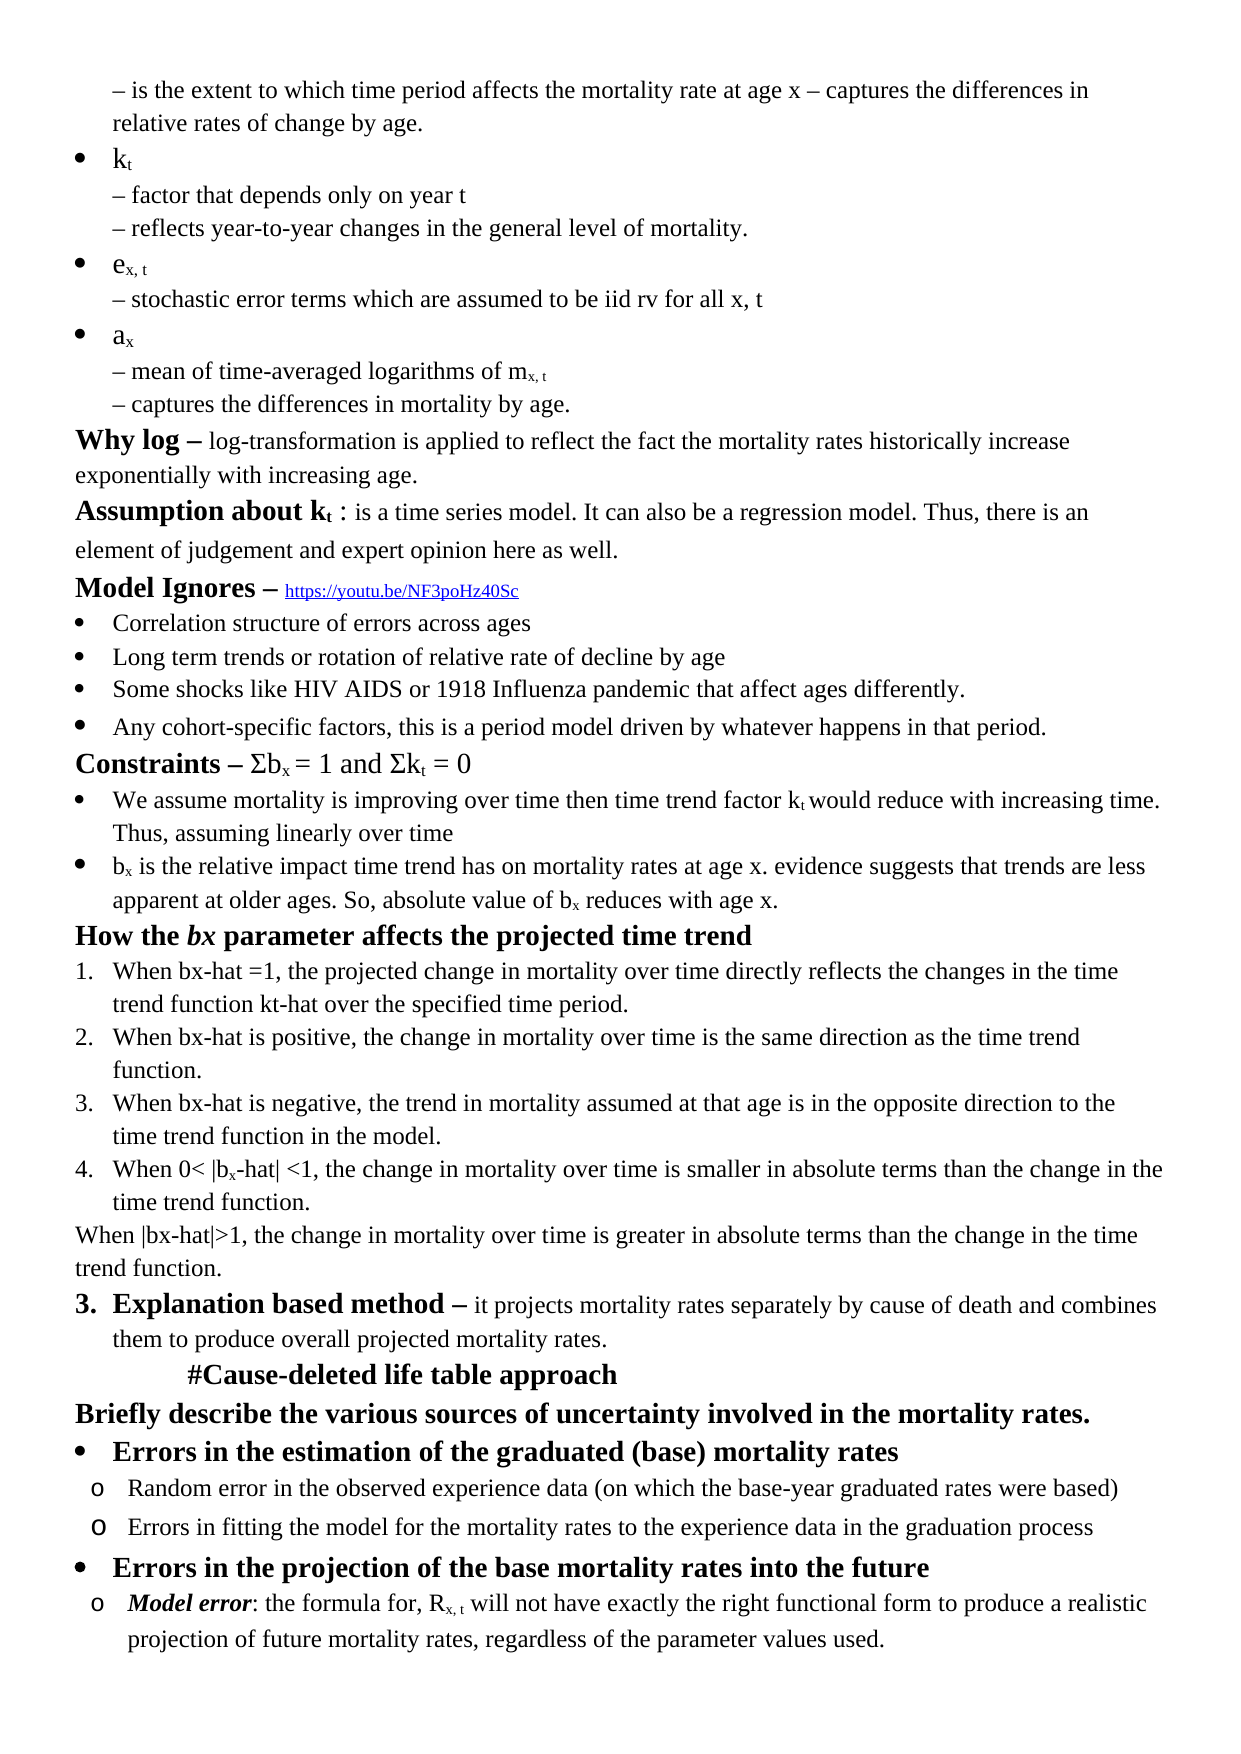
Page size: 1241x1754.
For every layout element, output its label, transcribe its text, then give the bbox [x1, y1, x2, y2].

list Errors in the projection of the base mortality rates into the future [75, 1550, 1165, 1583]
list bx is the relative impact time trend has on mortality rates at age x. evidence suggests that trends are less apparent at older ages. So, absolute value of bx reduces with age x. [75, 851, 1165, 913]
list We assume mortality is improving over time then time trend factor kt would reduce with increasing time. Thus, assuming linearly over time [75, 785, 1165, 847]
list ex, t [75, 246, 1165, 279]
list – mean of time-averaged logarithms of mx, t [112, 356, 1165, 385]
text Briefly describe the various sources of uncertainty involved in the mortality rates. [75, 1396, 1165, 1429]
list – reflects year-to-year changes in the general level of mortality. [112, 213, 1165, 241]
list Long term trends or rotation of relative rate of decline by age [75, 642, 1165, 670]
text How the bx parameter affects the projected time trend [75, 918, 1165, 951]
list Correlation structure of errors across ages [75, 608, 1165, 637]
list Errors in fitting the model for the mortality rates to the experience data in the graduation process [90, 1508, 1165, 1544]
text #Cause-deleted life table approach [150, 1357, 1165, 1391]
list – stochastic error terms which are assumed to be iid rv for all x, t [112, 284, 1165, 313]
list – factor that depends only on year t [112, 180, 1165, 208]
text Why log – log-transformation is applied to reflect the fact the mortality rates historically increase exponentially with increasing age. [75, 422, 1165, 489]
list – captures the differences in mortality by age. [112, 389, 1165, 418]
list – is the extent to which time period affects the mortality rate at age x – captures the differences in relative rates of change by age. [112, 75, 1165, 137]
list Random error in the observed experience data (on which the base-year graduated rates were based) [90, 1473, 1165, 1504]
list When bx-hat is negative, the trend in mortality assumed at that age is in the opposite direction to the time trend function in the model. [75, 1088, 1165, 1150]
list When bx-hat =1, the projected change in mortality over time directly reflects the changes in the time trend function kt-hat over the specified time period. [75, 956, 1165, 1018]
text When |bx-hat|>1, the change in mortality over time is greater in absolute terms than the change in the time trend function. [75, 1221, 1165, 1282]
text Model Ignores – https://youtu.be/NF3poHz40Sc [75, 570, 1165, 603]
list When 0< |bx-hat| <1, the change in mortality over time is smaller in absolute terms than the change in the time trend function. [75, 1154, 1165, 1216]
text Constraints – Σbx = 1 and Σkt = 0 [75, 746, 1165, 780]
list Some shocks like HIV AIDS or 1918 Influenza pandemic that affect ages differently. [75, 674, 1165, 703]
list When bx-hat is positive, the change in mortality over time is the same direction as the time trend function. [75, 1022, 1165, 1084]
text Assumption about kt : is a time series model. It can also be a regression model. Thus, there is an element of judgement and expert opinion here as well. [75, 493, 1165, 565]
list Errors in the estimation of the graduated (base) mortality rates [75, 1434, 1165, 1468]
list ax [75, 317, 1165, 351]
list Model error: the formula for, Rx, t will not have exactly the right functional form to produce a realistic projection of future mortality rates, regardless of the parameter values used. [90, 1588, 1165, 1652]
list Any cohort-specific factors, this is a period model driven by whatever happens in that period. [75, 708, 1165, 741]
list Explanation based method – it projects mortality rates separately by cause of death and combines them to produce overall projected mortality rates. [75, 1287, 1165, 1353]
list kt [75, 141, 1165, 175]
